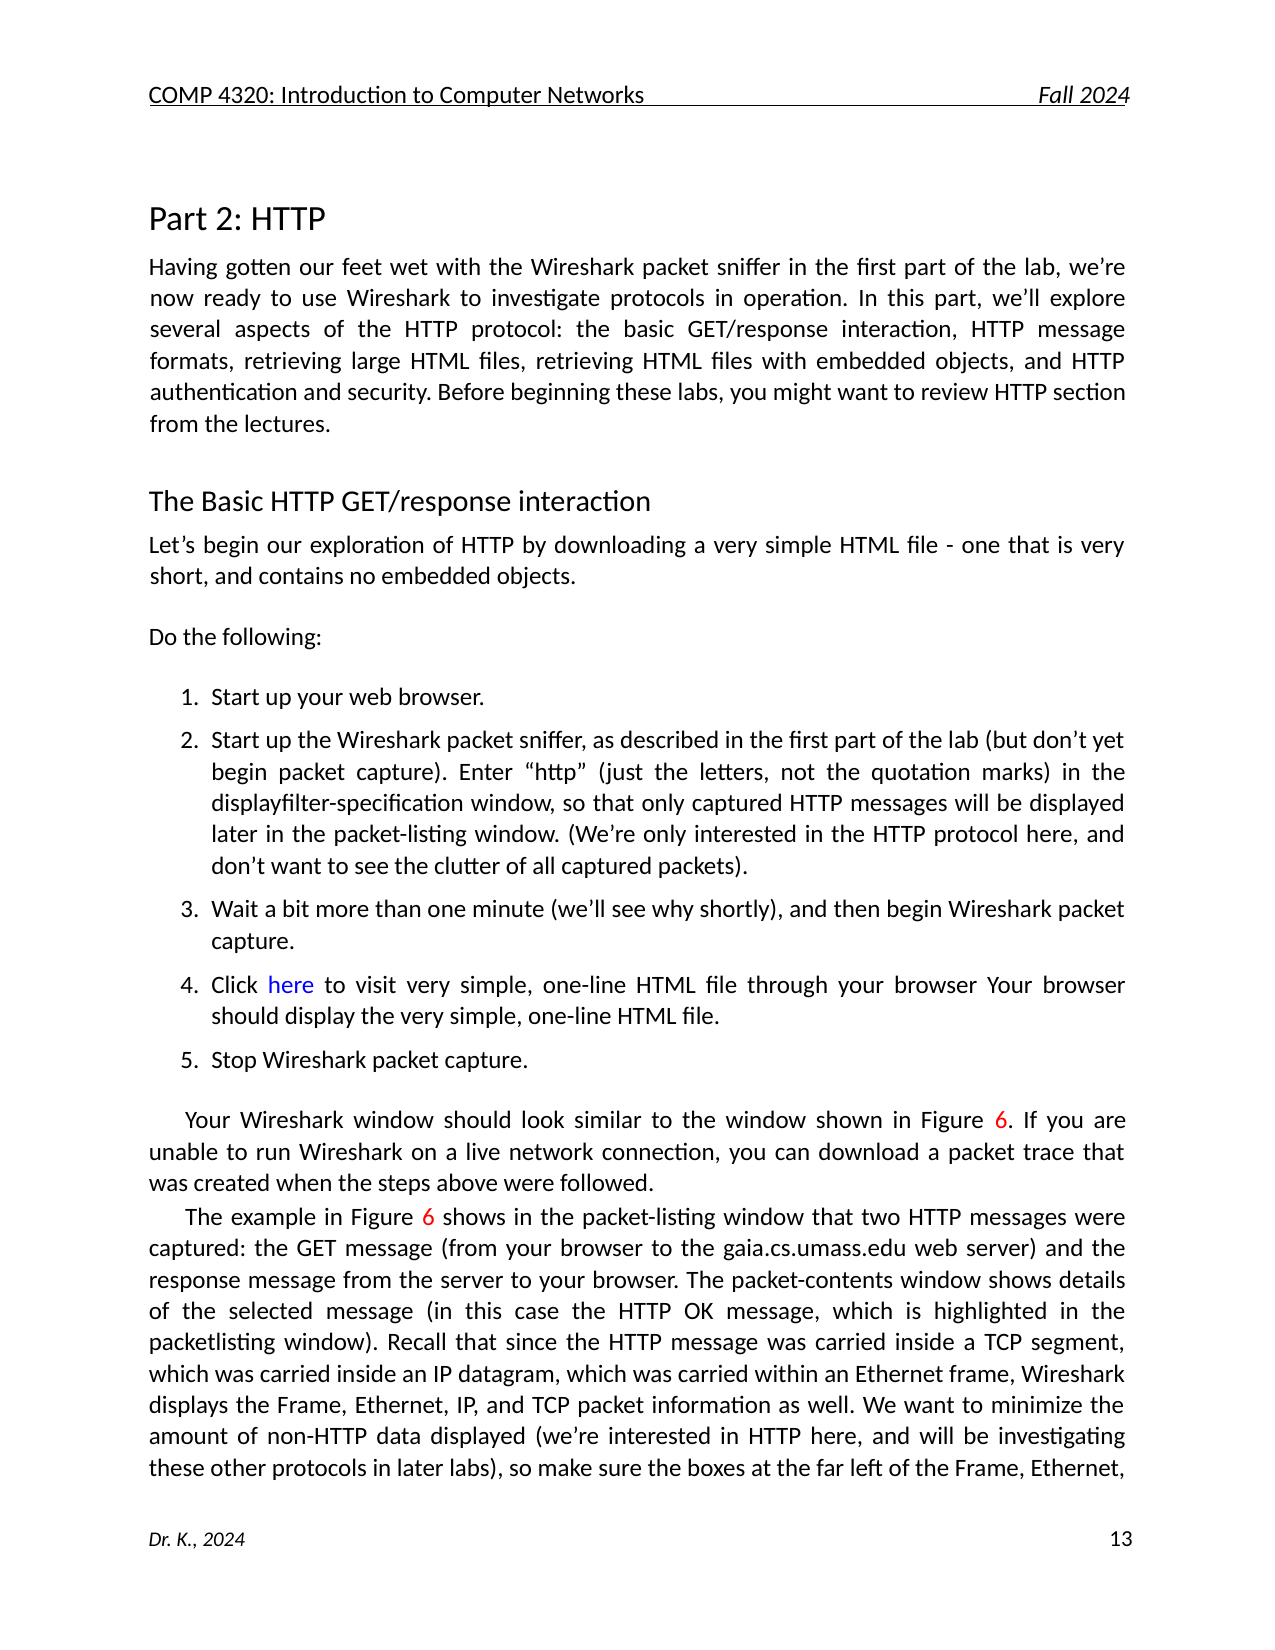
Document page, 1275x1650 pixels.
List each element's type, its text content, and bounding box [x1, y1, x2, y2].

list Stop Wireshark packet capture. [180, 1044, 1127, 1074]
subtitle Part 2: HTTP [148, 196, 1132, 239]
list Wait a bit more than one minute (we’ll see why shortly), and then begin Wireshark packet capture. [180, 894, 1127, 956]
text Your Wireshark window should look similar to the window shown in Figure 6. If you are unable to run Wireshark on a live network connection, you can download a packet trace that was created when the steps above were followed. [148, 1105, 1127, 1198]
text Let’s begin our exploration of HTTP by downloading a very simple HTML file - one that is very short, and contains no embedded objects. [148, 529, 1127, 591]
text Do the following: [148, 621, 1132, 651]
list Start up your web browser. [180, 681, 1127, 711]
list Start up the Wireshark packet sniffer, as described in the first part of the lab (but don’t yet begin packet capture). Enter “http” (just the letters, not the quotation marks) in the displayfilter-specification window, so that only captured HTTP messages will be displayed later in the packet-listing window. (We’re only interested in the HTTP protocol here, and don’t want to see the clutter of all captured packets). [180, 724, 1127, 880]
text Having gotten our feet wet with the Wireshark packet sniffer in the first part of the lab, we’re now ready to use Wireshark to investigate protocols in operation. In this part, we’ll explore several aspects of the HTTP protocol: the basic GET/response interaction, HTTP message formats, retrieving large HTML files, retrieving HTML files with embedded objects, and HTTP authentication and security. Before beginning these labs, you might want to review HTTP section from the lectures. [148, 251, 1127, 438]
list Click here to visit very simple, one-line HTML file through your browser Your browser should display the very simple, one-line HTML file. [180, 969, 1127, 1031]
subtitle The Basic HTTP GET/response interaction [148, 482, 1132, 518]
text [148, 1201, 1127, 1482]
